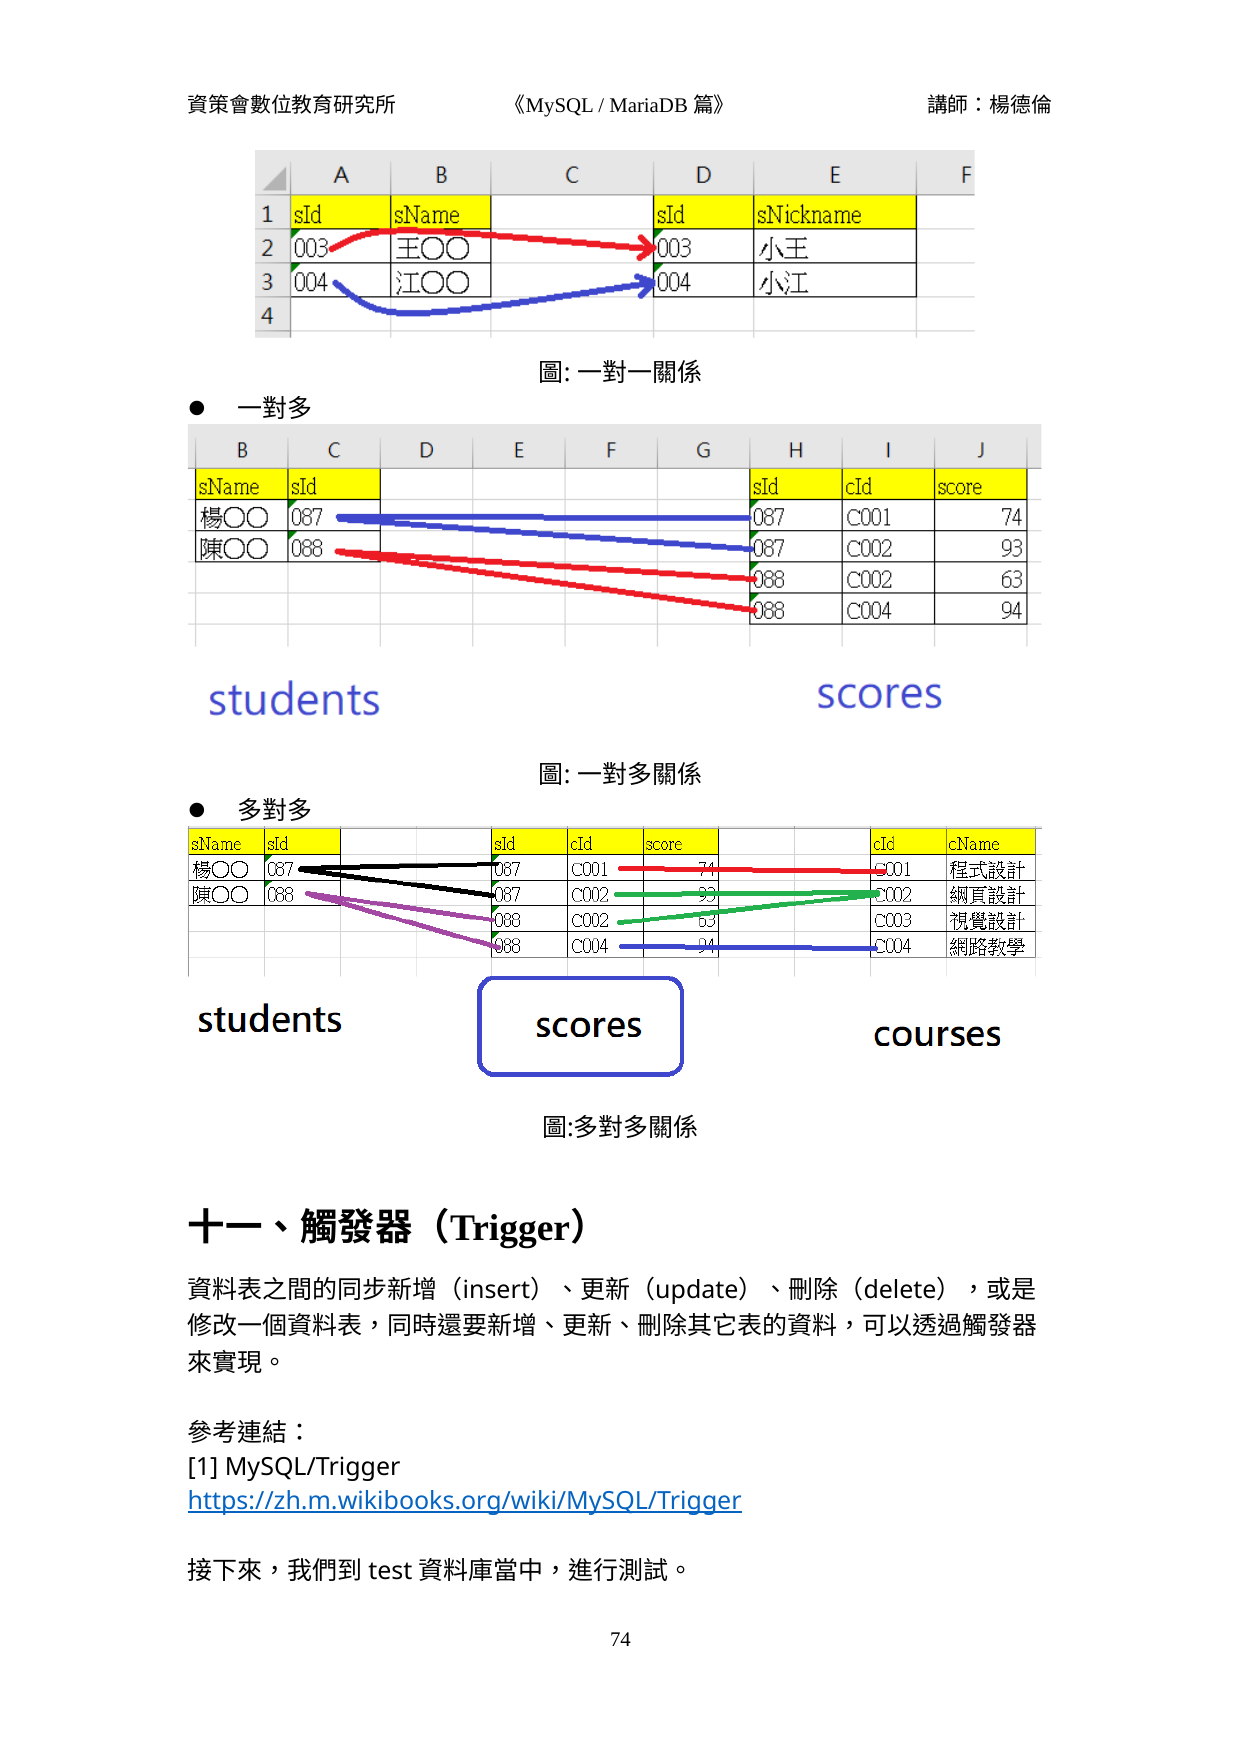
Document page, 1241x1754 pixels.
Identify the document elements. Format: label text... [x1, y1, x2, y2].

subtitle 十一、觸發器（Trigger） [187, 1196, 1053, 1251]
text 接下來，我們到 test 資料庫當中，進行測試。 [187, 1551, 1053, 1587]
text 圖: 一對一關係 [187, 352, 1053, 388]
picture [255, 150, 986, 353]
picture [187, 826, 1053, 1108]
text https://zh.m.wikibooks.org/wiki/MySQL/Trigger [187, 1483, 1053, 1517]
list 一對多 [187, 388, 1053, 424]
text [1] MySQL/Trigger [187, 1448, 1053, 1483]
picture [187, 424, 1053, 754]
text 圖: 一對多關係 [187, 754, 1053, 790]
text 資料表之間的同步新增（insert）、更新（update）、刪除（delete），或是修改一個資料表，同時還要新增、更新、刪除其它表的資料，可以透過觸發器來實現。 [187, 1269, 1053, 1378]
list 多對多 [187, 790, 1053, 826]
text 圖:多對多關係 [187, 1108, 1053, 1144]
text 參考連結： [187, 1412, 1053, 1448]
